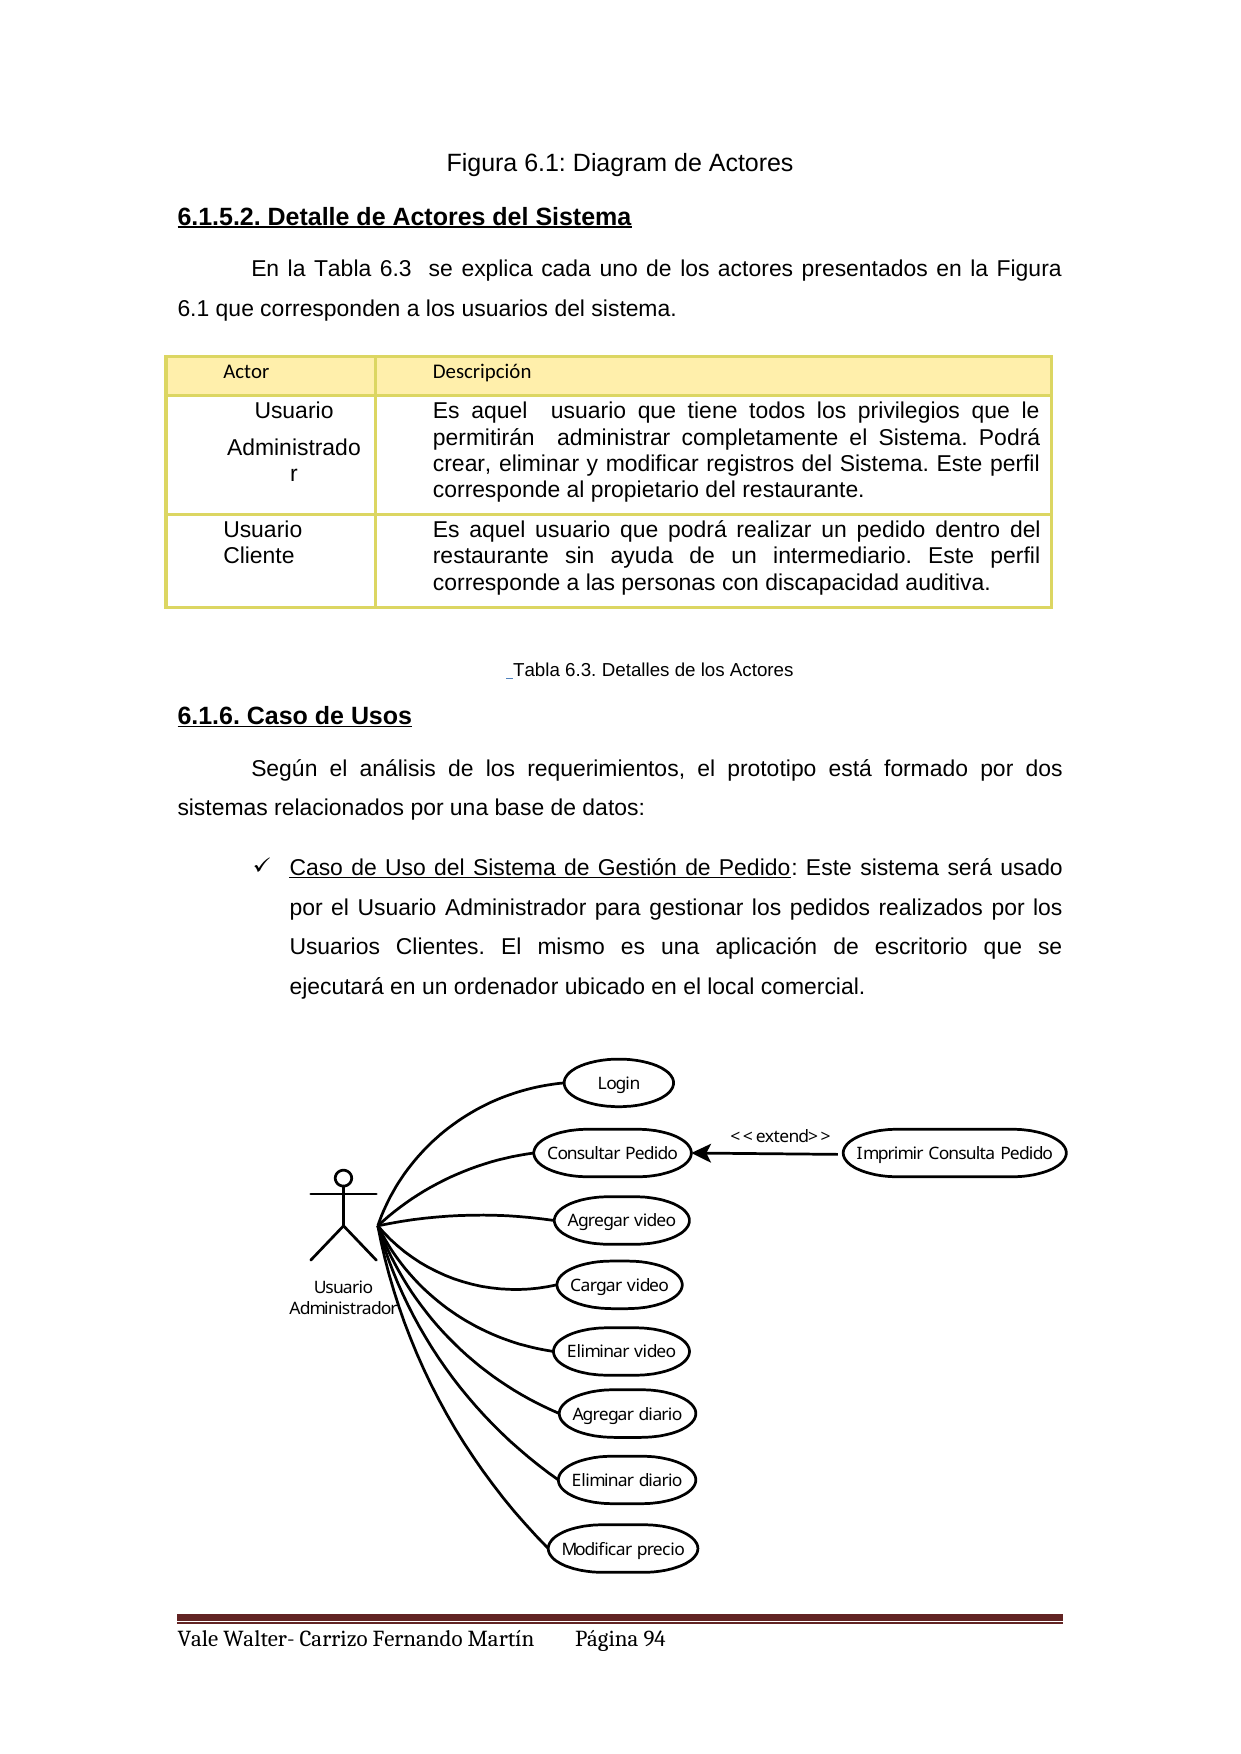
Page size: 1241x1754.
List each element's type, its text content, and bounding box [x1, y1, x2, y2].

text Figura 6.1: Diagram de Actores [177, 148, 1063, 176]
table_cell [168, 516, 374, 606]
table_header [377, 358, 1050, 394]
text En la Tabla 6.3 se explica cada uno de los actores presentados en la Figura 6.1 que corresponden a los usuarios del sistema. [177, 255, 1063, 321]
text 6.1.6. Caso de Usos [177, 701, 1063, 729]
text Según el análisis de los requerimientos, el prototipo está formado por dos sistemas relacionados por una base de datos: [177, 754, 1063, 820]
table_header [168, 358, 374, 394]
text Tabla 6.3. Detalles de los Actores [177, 658, 1063, 680]
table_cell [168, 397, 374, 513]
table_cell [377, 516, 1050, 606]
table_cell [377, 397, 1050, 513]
list Caso de Uso del Sistema de Gestión de Pedido: Este sistema será usado por el Usuario Administrador para gestionar los pedidos realizados por los Usuarios Clientes. El mismo es una aplicación de escritorio que se ejecutará en un ordenador ubicado en el local comercial. [252, 854, 1063, 999]
text 6.1.5.2. Detalle de Actores del Sistema [177, 201, 1063, 230]
